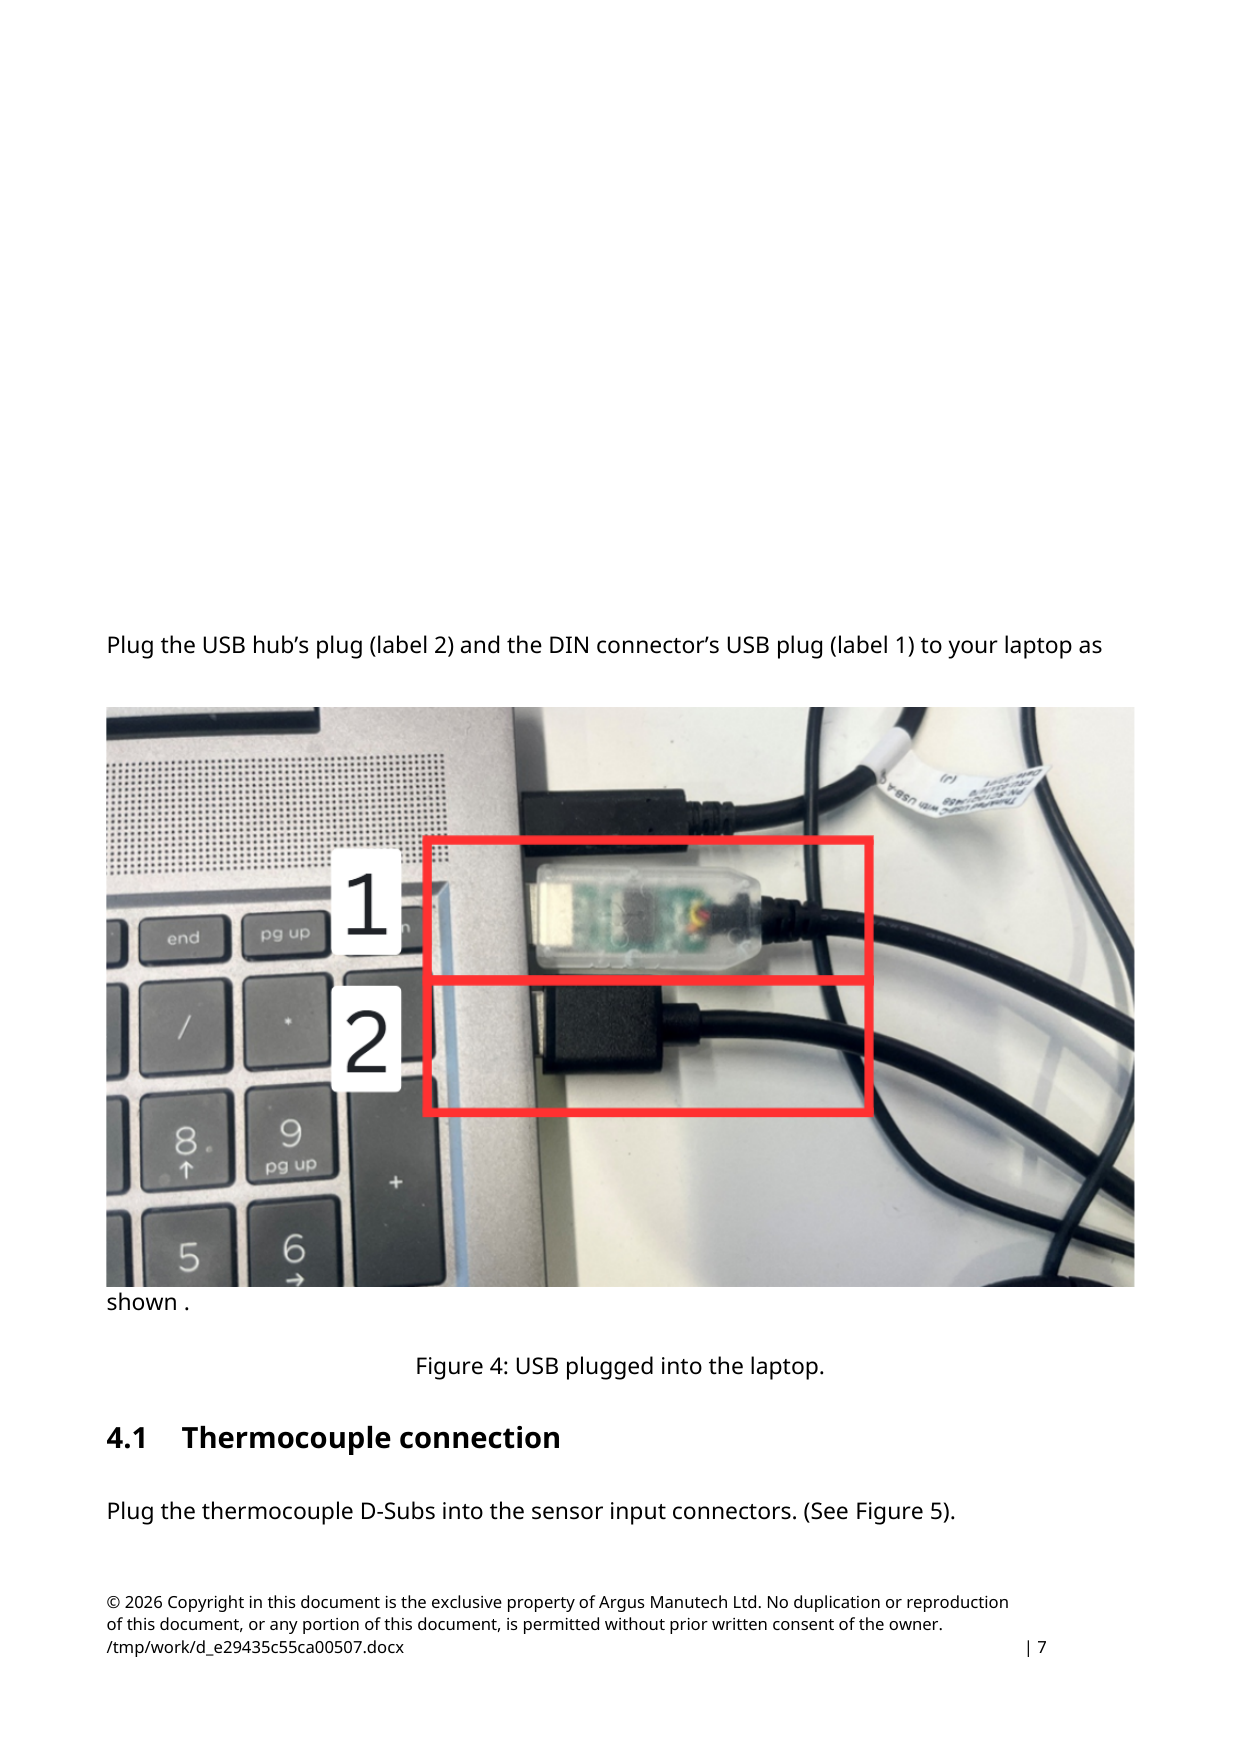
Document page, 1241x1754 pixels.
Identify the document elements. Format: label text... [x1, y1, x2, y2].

picture [106, 707, 1135, 1287]
text Plug the thermocouple D-Subs into the sensor input connectors. (See Figure 5). [106, 1494, 1134, 1526]
subtitle Thermocouple connection [106, 1417, 1134, 1457]
text Plug the USB hub’s plug (label 2) and the DIN connector’s USB plug (label 1) to your laptop as shown Figure 4. [106, 629, 1134, 707]
text Figure 4: USB plugged into the laptop. [106, 1350, 1134, 1381]
text Plug the USB hub’s plug (label 2) and the DIN connector’s USB plug (label 1) to your laptop as shown Figure 4. [106, 1287, 1134, 1317]
